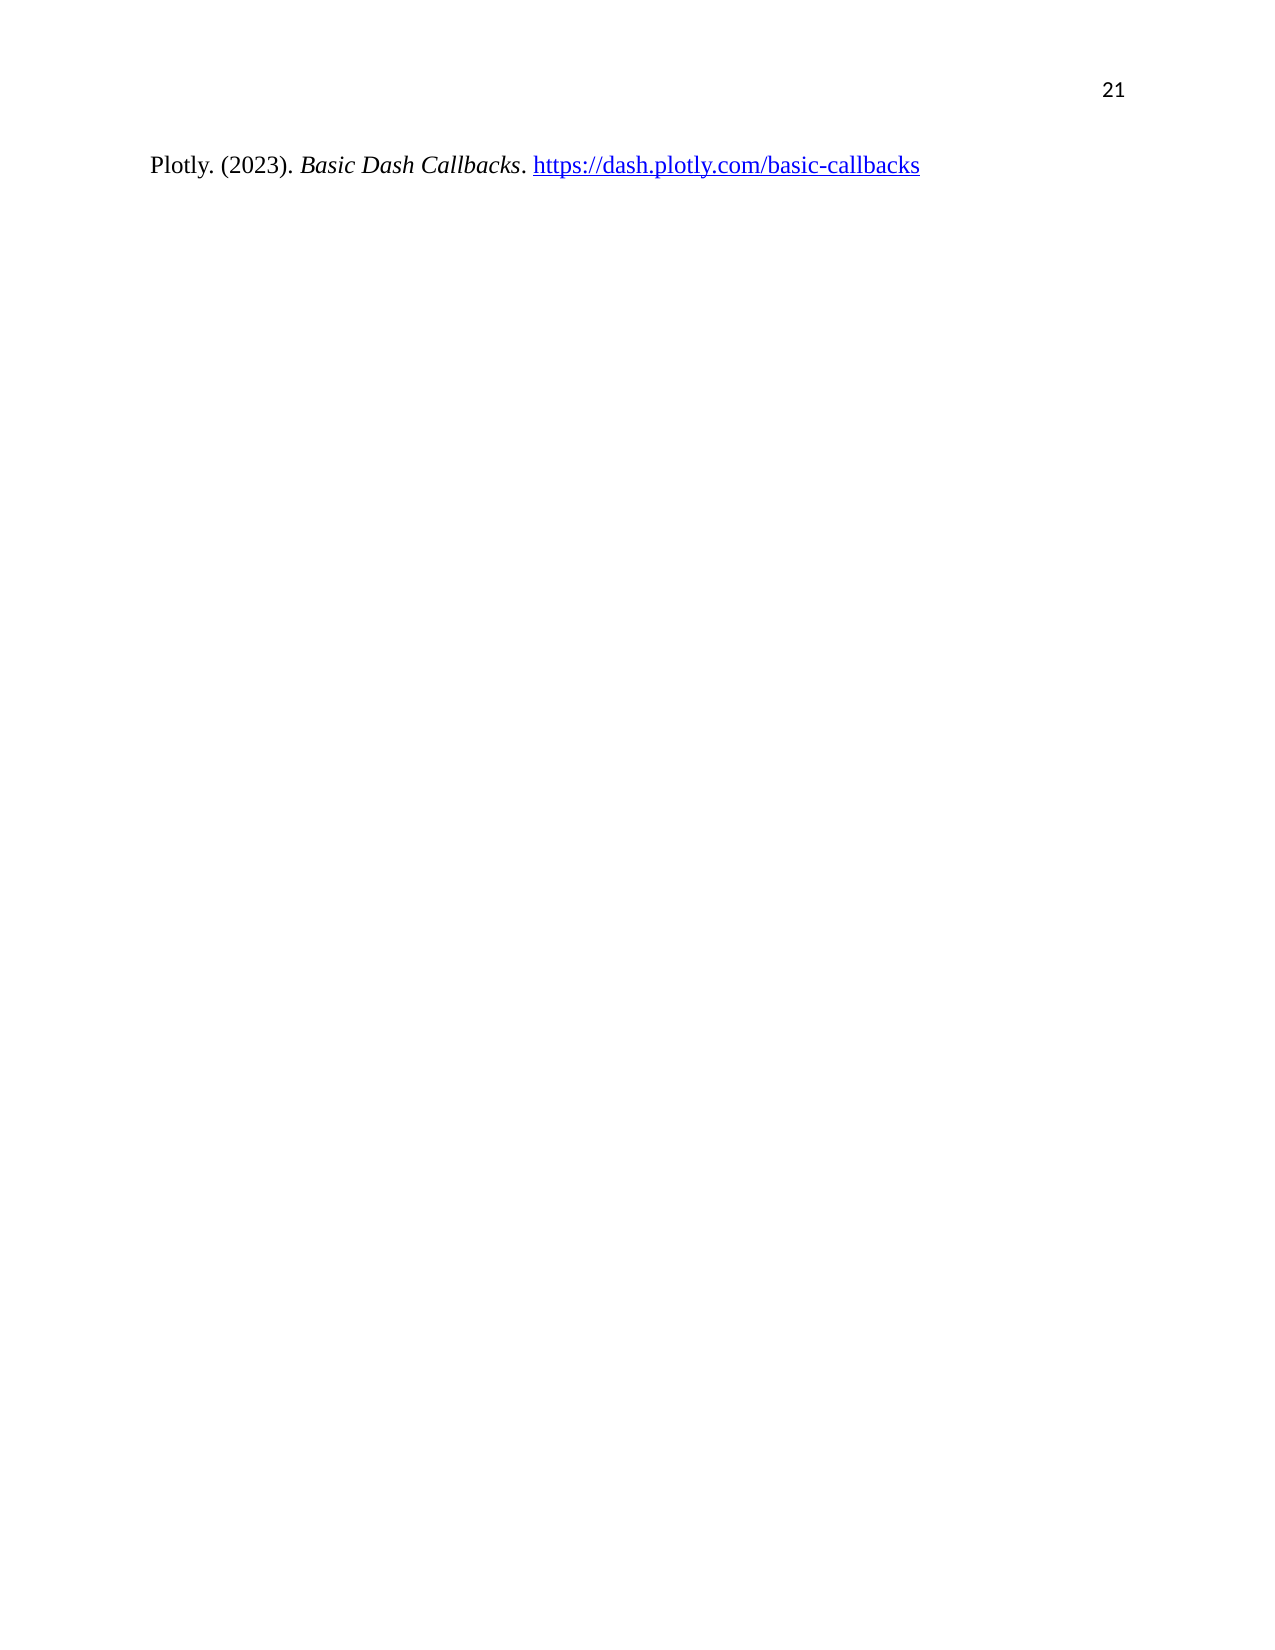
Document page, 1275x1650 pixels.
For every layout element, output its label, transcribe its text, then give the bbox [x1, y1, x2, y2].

text Plotly. (2023). Basic Dash Callbacks. https://dash.plotly.com/basic-callbacks [150, 150, 1125, 179]
